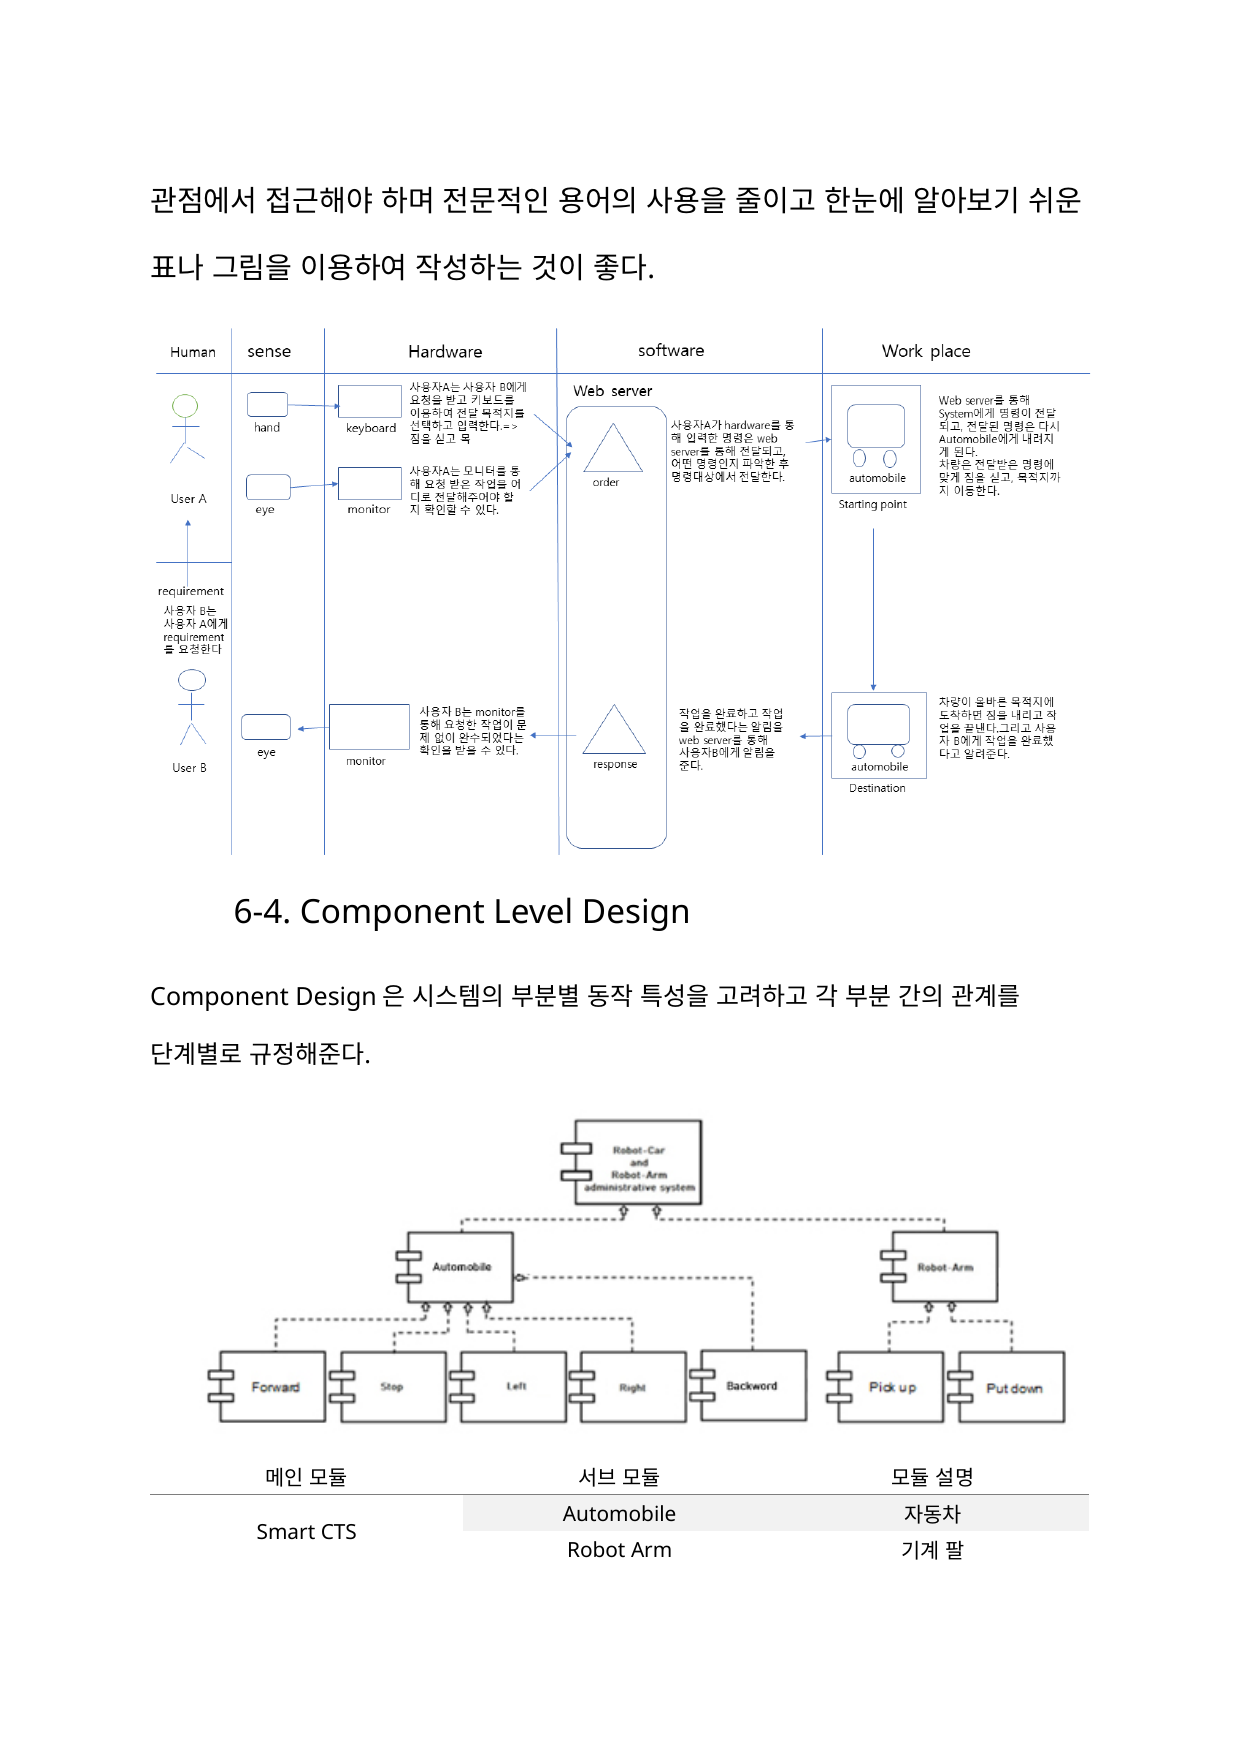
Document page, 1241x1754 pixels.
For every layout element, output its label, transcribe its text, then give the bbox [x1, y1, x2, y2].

text 6-4. Component Level Design [150, 888, 1090, 933]
table_cell Robot Arm [463, 1531, 776, 1567]
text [150, 177, 1090, 287]
table_cell 자동차 [776, 1495, 1089, 1531]
table_header 메인 모듈 [150, 1459, 463, 1494]
picture [150, 328, 1091, 855]
table_header 모듈 설명 [776, 1459, 1089, 1494]
table_cell 기계 팔 [776, 1531, 1089, 1567]
table_header 서브 모듈 [463, 1459, 776, 1494]
table_cell Smart CTS [150, 1495, 463, 1567]
table_cell Automobile [463, 1495, 776, 1531]
text Component Design은 시스템의 부분별 동작 특성을 고려하고 각 부분 간의 관계를 단계별로 규정해준다. [150, 977, 1090, 1071]
picture [150, 1108, 1091, 1459]
